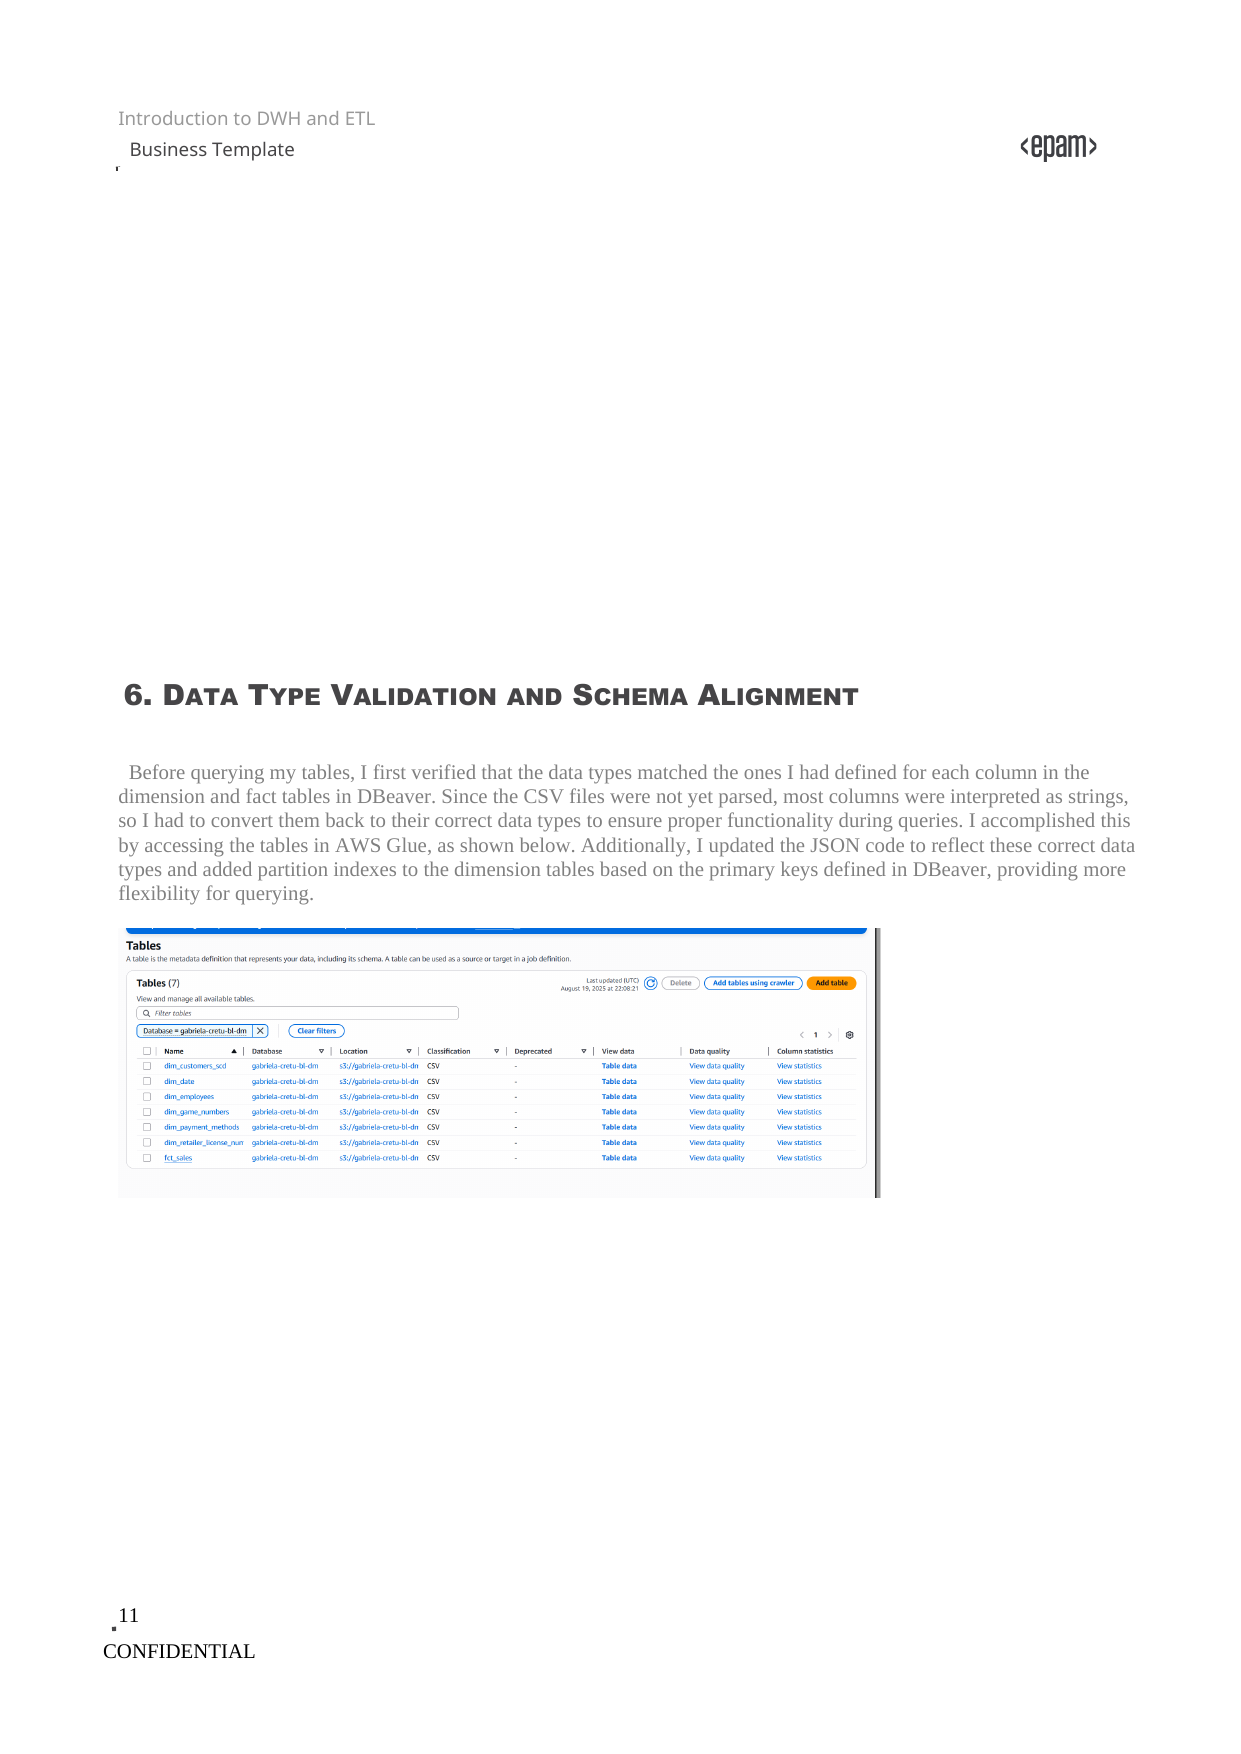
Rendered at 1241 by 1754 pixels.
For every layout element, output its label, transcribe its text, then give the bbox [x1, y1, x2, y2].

picture [118, 928, 881, 1198]
text 6. Data Type Validation and Schema Alignment [118, 679, 1152, 712]
text Before querying my tables, I first verified that the data types matched the ones I had defined for each column in the dimension and fact tables in DBeaver. Since the CSV files were not yet parsed, most columns were interpreted as strings, so I had to convert them back to their correct data types to ensure proper functionality during queries. I accomplished this by accessing the tables in AWS Glue, as shown below. Additionally, I updated the JSON code to reflect these correct data types and added partition indexes to the dimension tables based on the primary keys defined in DBeaver, providing more flexibility for querying. [118, 760, 1152, 905]
picture [1020, 135, 1097, 162]
